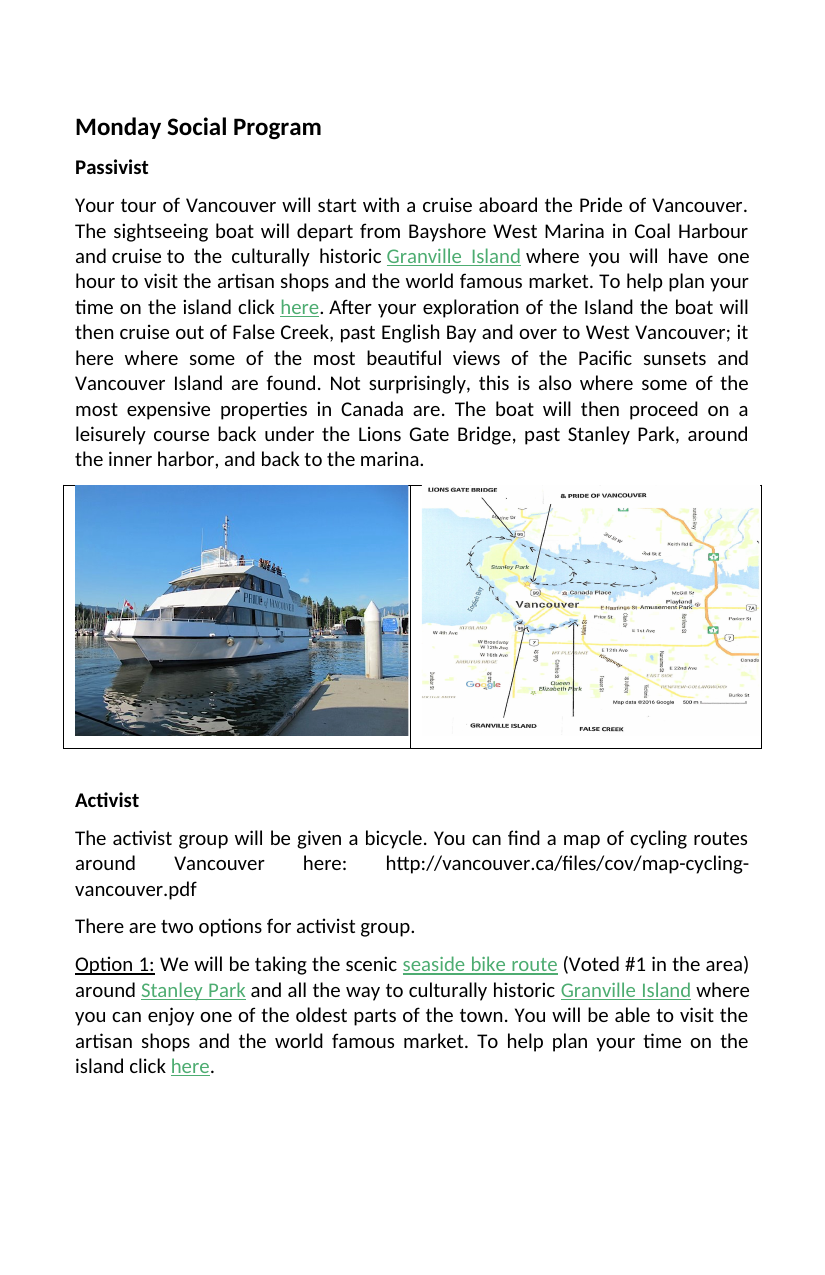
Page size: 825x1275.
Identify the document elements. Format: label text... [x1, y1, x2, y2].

table_header [411, 486, 761, 748]
text Activist [75, 787, 750, 812]
text Passivist [75, 154, 750, 180]
text The activist group will be given a bicycle. You can find a map of cycling routes around Vancouver here: http://vancouver.ca/files/cov/map-cycling-vancouver.pdf [75, 825, 750, 901]
text Option 1: We will be taking the scenic seaside bike route (Voted #1 in the area) around Stanley Park and all the way to culturally historic Granville Island where you can enjoy one of the oldest parts of the town. You will be able to visit the artisan shops and the world famous market. To help plan your time on the island click here. [75, 952, 750, 1079]
picture [75, 485, 409, 736]
table_header [64, 486, 410, 748]
text There are two options for activist group. [75, 914, 750, 939]
text Your tour of Vancouver will start with a cruise aboard the Pride of Vancouver. The sightseeing boat will depart from Bayshore West Marina in Coal Harbour and cruise to the culturally historic Granville Island where you will have one hour to visit the artisan shops and the world famous market. To help plan your time on the island click here. After your exploration of the Island the boat will then cruise out of False Creek, past English Bay and over to West Vancouver; it here where some of the most beautiful views of the Pacific sunsets and Vancouver Island are found. Not surprisingly, this is also where some of the most expensive properties in Canada are. The boat will then proceed on a leisurely course back under the Lions Gate Bridge, past Stanley Park, around the inner harbor, and back to the marina. [75, 192, 750, 472]
subtitle Monday Social Program [75, 111, 750, 142]
